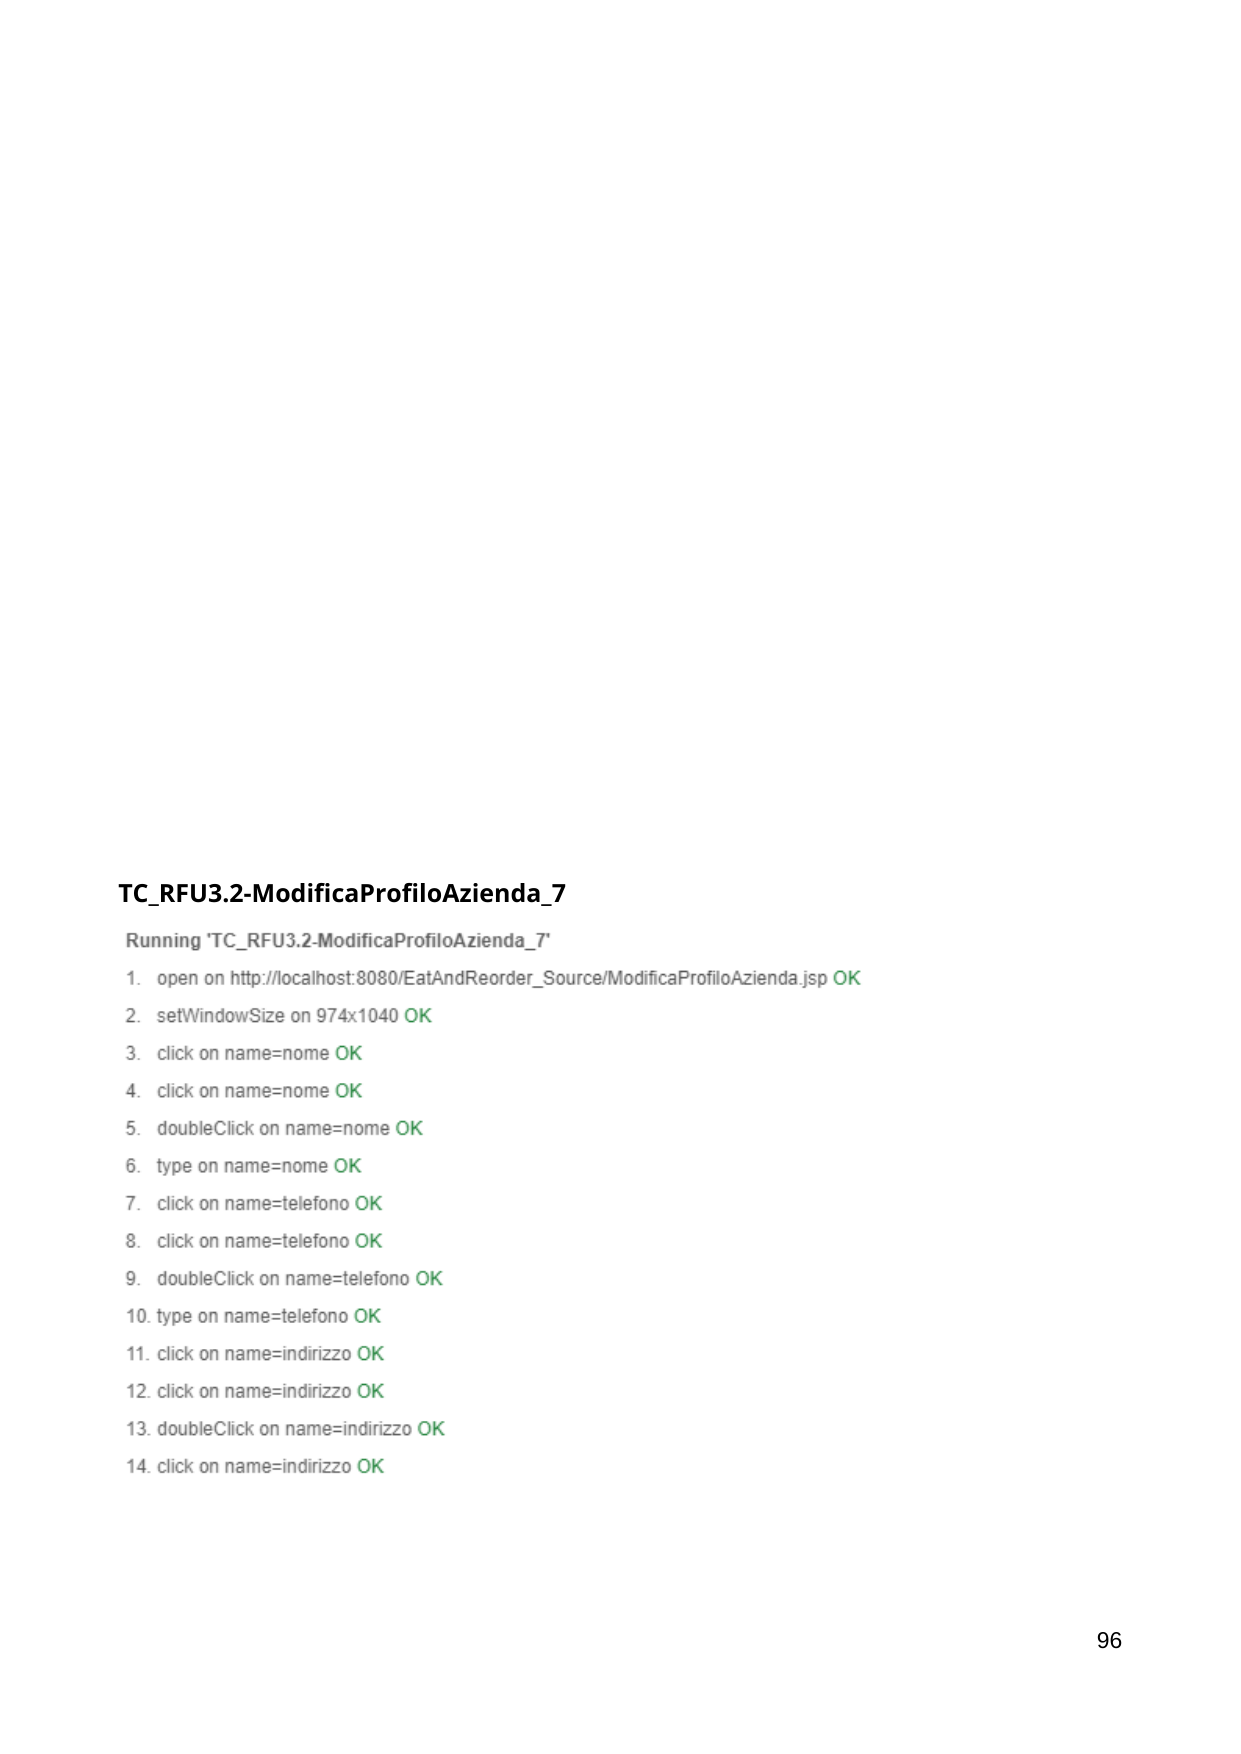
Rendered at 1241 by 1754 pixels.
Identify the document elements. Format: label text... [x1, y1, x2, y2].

picture [118, 924, 881, 1481]
text TC_RFU3.2-ModificaProfiloAzienda_7 [118, 876, 1122, 910]
